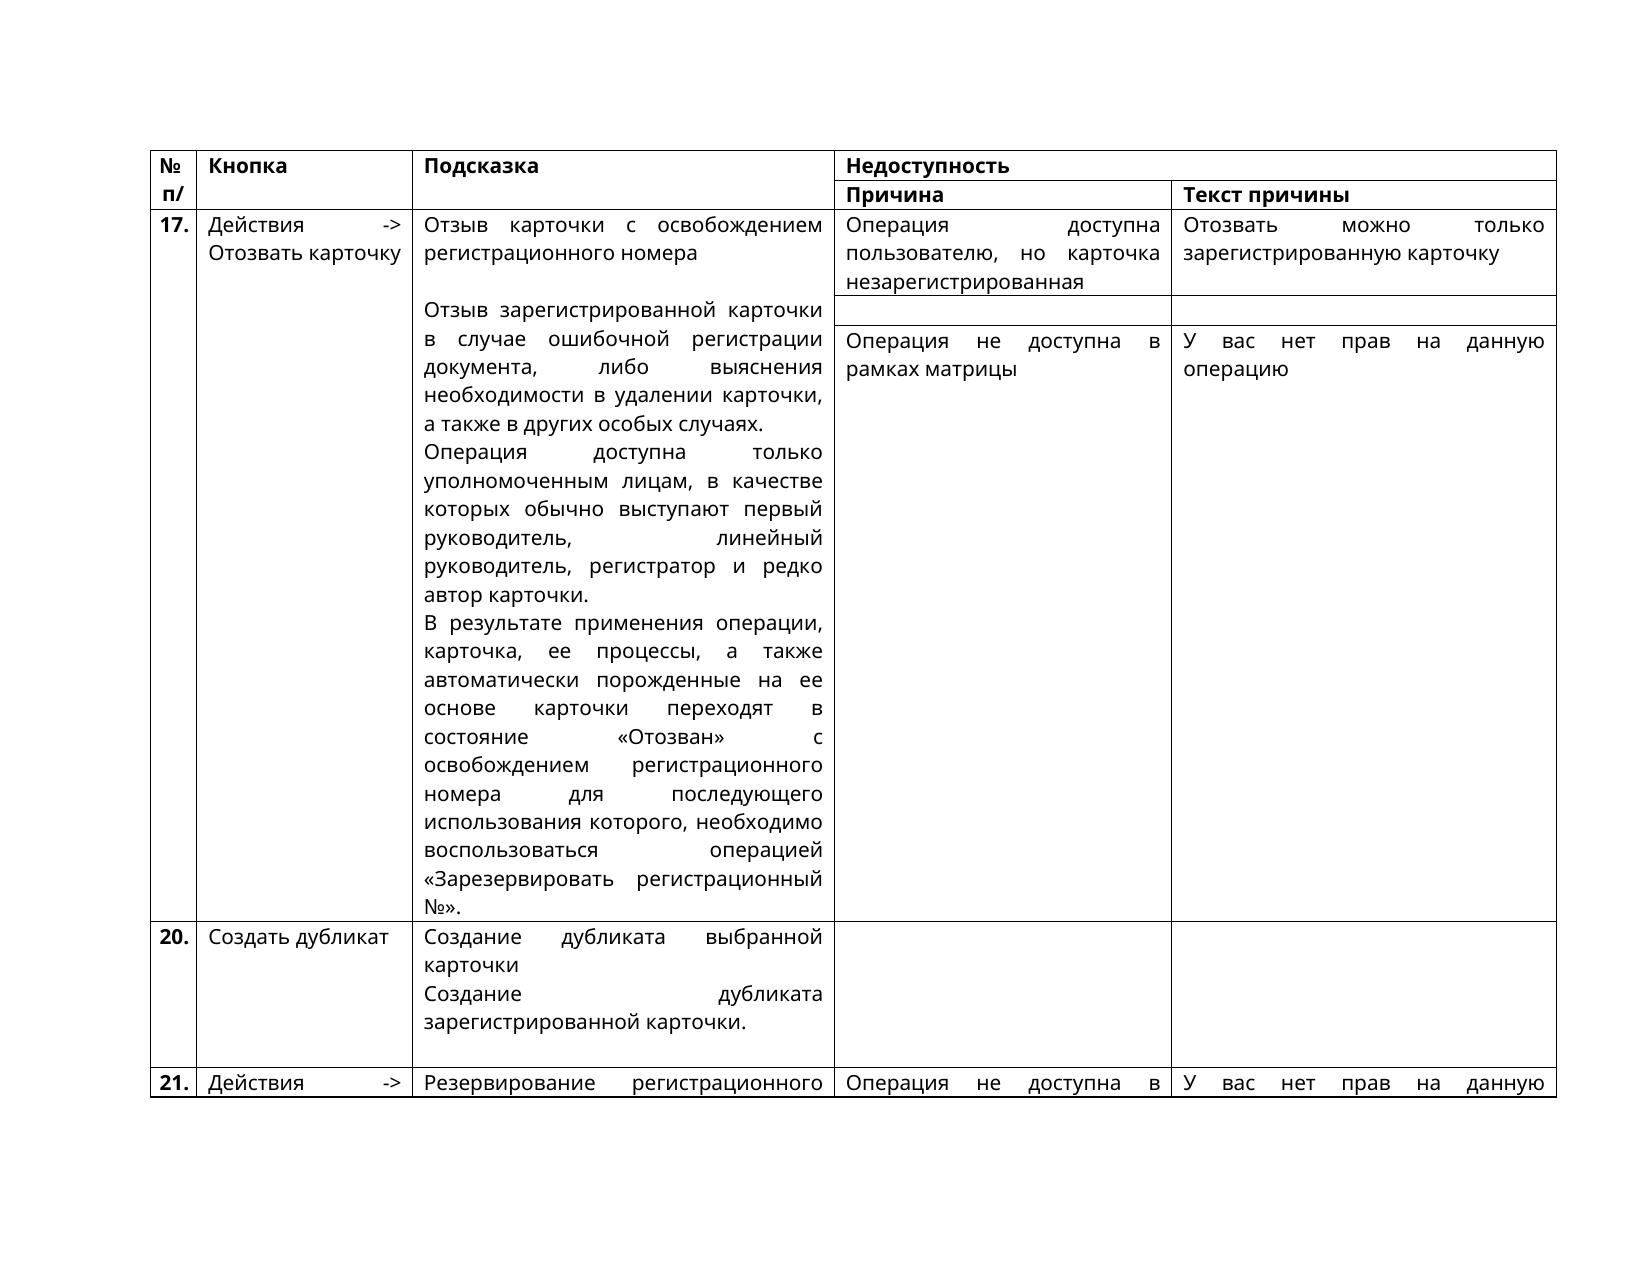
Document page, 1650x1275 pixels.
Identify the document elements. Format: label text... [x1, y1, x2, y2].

table_header Недоступность [835, 151, 1556, 179]
table_cell Операция не доступна в рамках матрицы [835, 1068, 1171, 1096]
table_cell Создать дубликат [197, 922, 412, 1067]
table_cell Отзыв карточки с освобождением регистрационного номера Отзыв зарегистрированной карточки в случае ошибочной регистрации документа, либо выяснения необходимости в удалении карточки, а также в других особых случаях. Операция доступна только уполномоченным лицам, в качестве которых обычно выступают первый руководитель, линейный руководитель, регистратор и редко автор карточки. В результате применения операции, карточка, ее процессы, а также автоматически порожденные на ее основе карточки переходят в состояние «Отозван» с освобождением регистрационного номера для последующего использования которого, необходимо воспользоваться операцией «Зарезервировать регистрационный №». [413, 210, 834, 921]
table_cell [197, 1068, 412, 1096]
table_cell [835, 296, 1171, 325]
table_header № п/п [151, 151, 196, 209]
table_cell У вас нет прав на данную операцию [1172, 1068, 1556, 1096]
table_cell [151, 1068, 196, 1096]
table_cell Операция не доступна в рамках матрицы [835, 326, 1171, 921]
table_cell [1172, 296, 1556, 325]
table_cell [151, 210, 196, 921]
table_cell У вас нет прав на данную операцию [1172, 326, 1556, 921]
table_cell Создание дубликата выбранной карточки Создание дубликата зарегистрированной карточки. [413, 922, 834, 1067]
table_cell Действия -> Отозвать карточку [197, 210, 412, 921]
table_cell Причина [835, 181, 1171, 209]
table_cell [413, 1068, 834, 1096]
table_cell [835, 922, 1171, 1067]
table_cell Операция доступна пользователю, но карточка незарегистрированная [835, 210, 1171, 295]
table_cell Текст причины [1172, 181, 1556, 209]
table_cell Отозвать можно только зарегистрированную карточку [1172, 210, 1556, 295]
table_cell [1172, 922, 1556, 1067]
table_header Подсказка [413, 151, 834, 209]
table_header Кнопка [197, 151, 412, 209]
table_cell [151, 922, 196, 1067]
